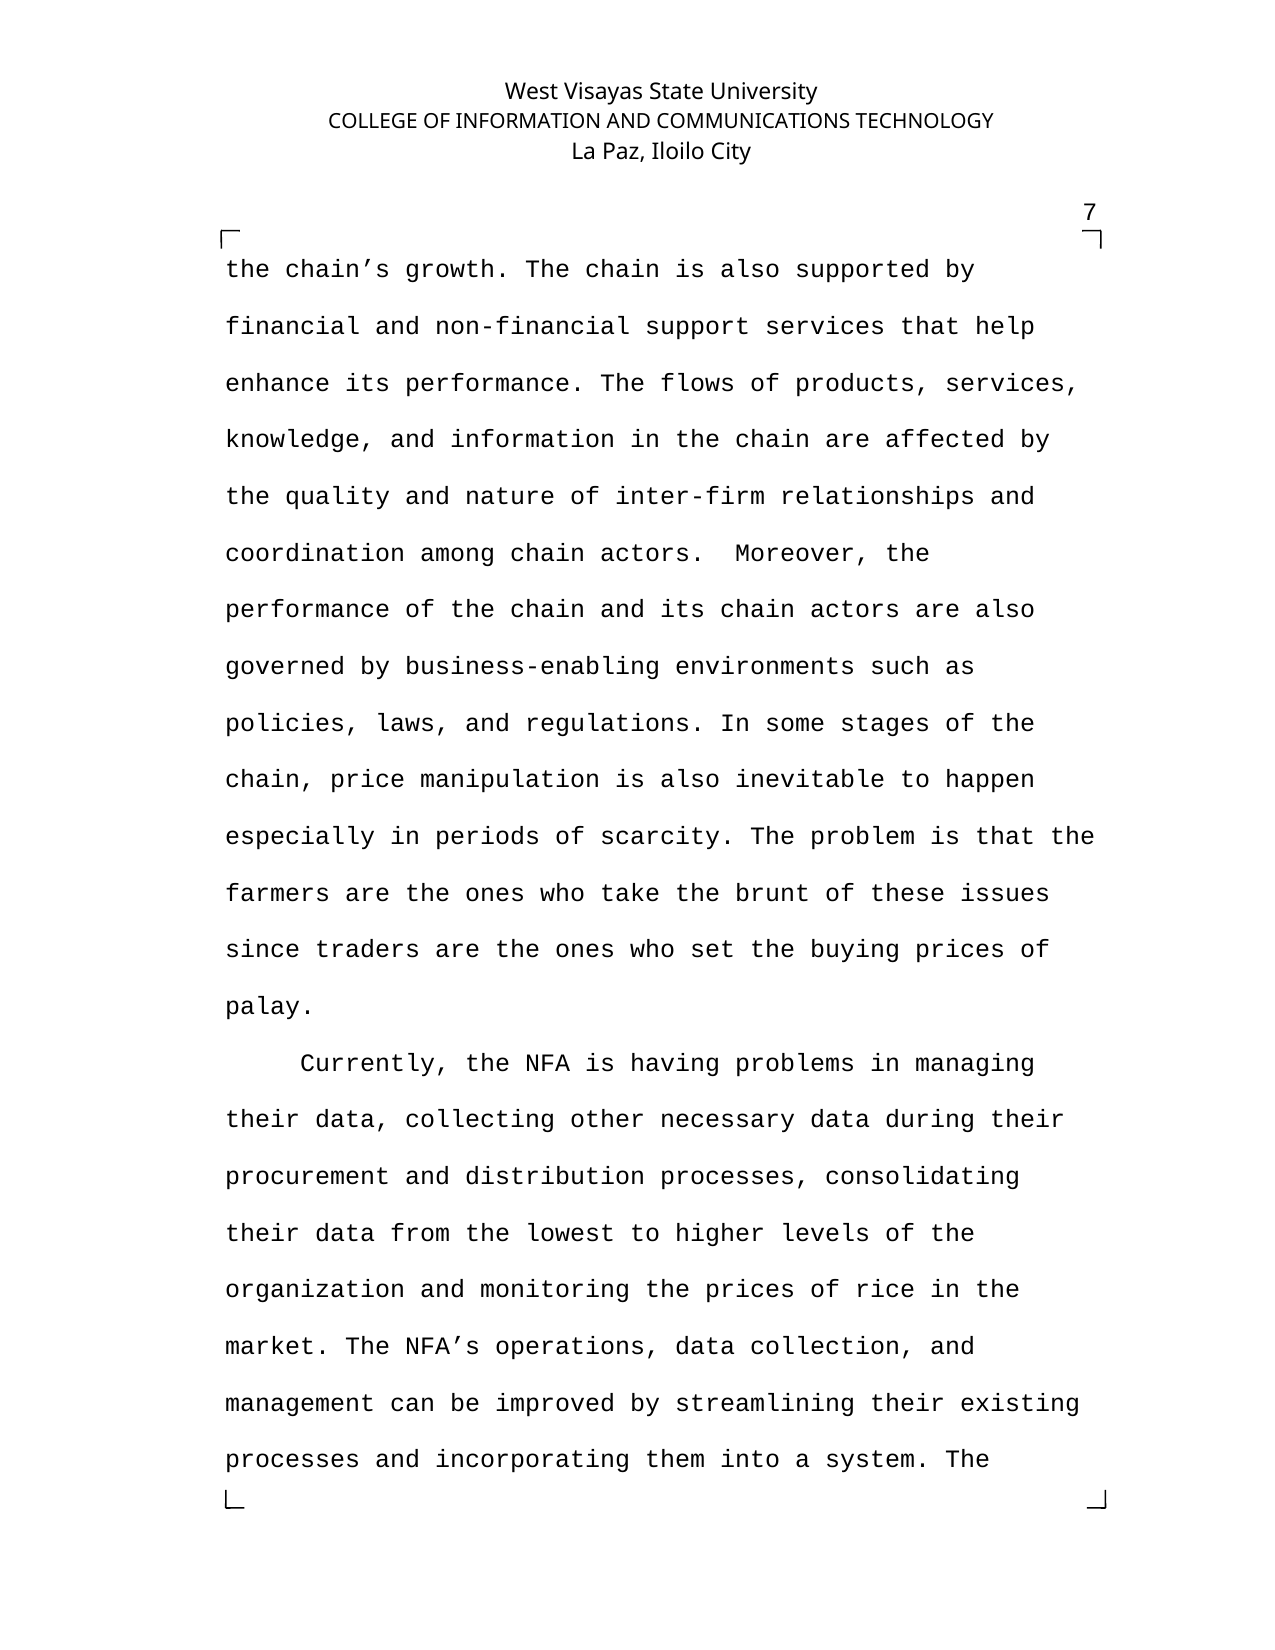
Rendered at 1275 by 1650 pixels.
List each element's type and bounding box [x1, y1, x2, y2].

text [225, 257, 1097, 1022]
text [225, 1050, 1097, 1475]
